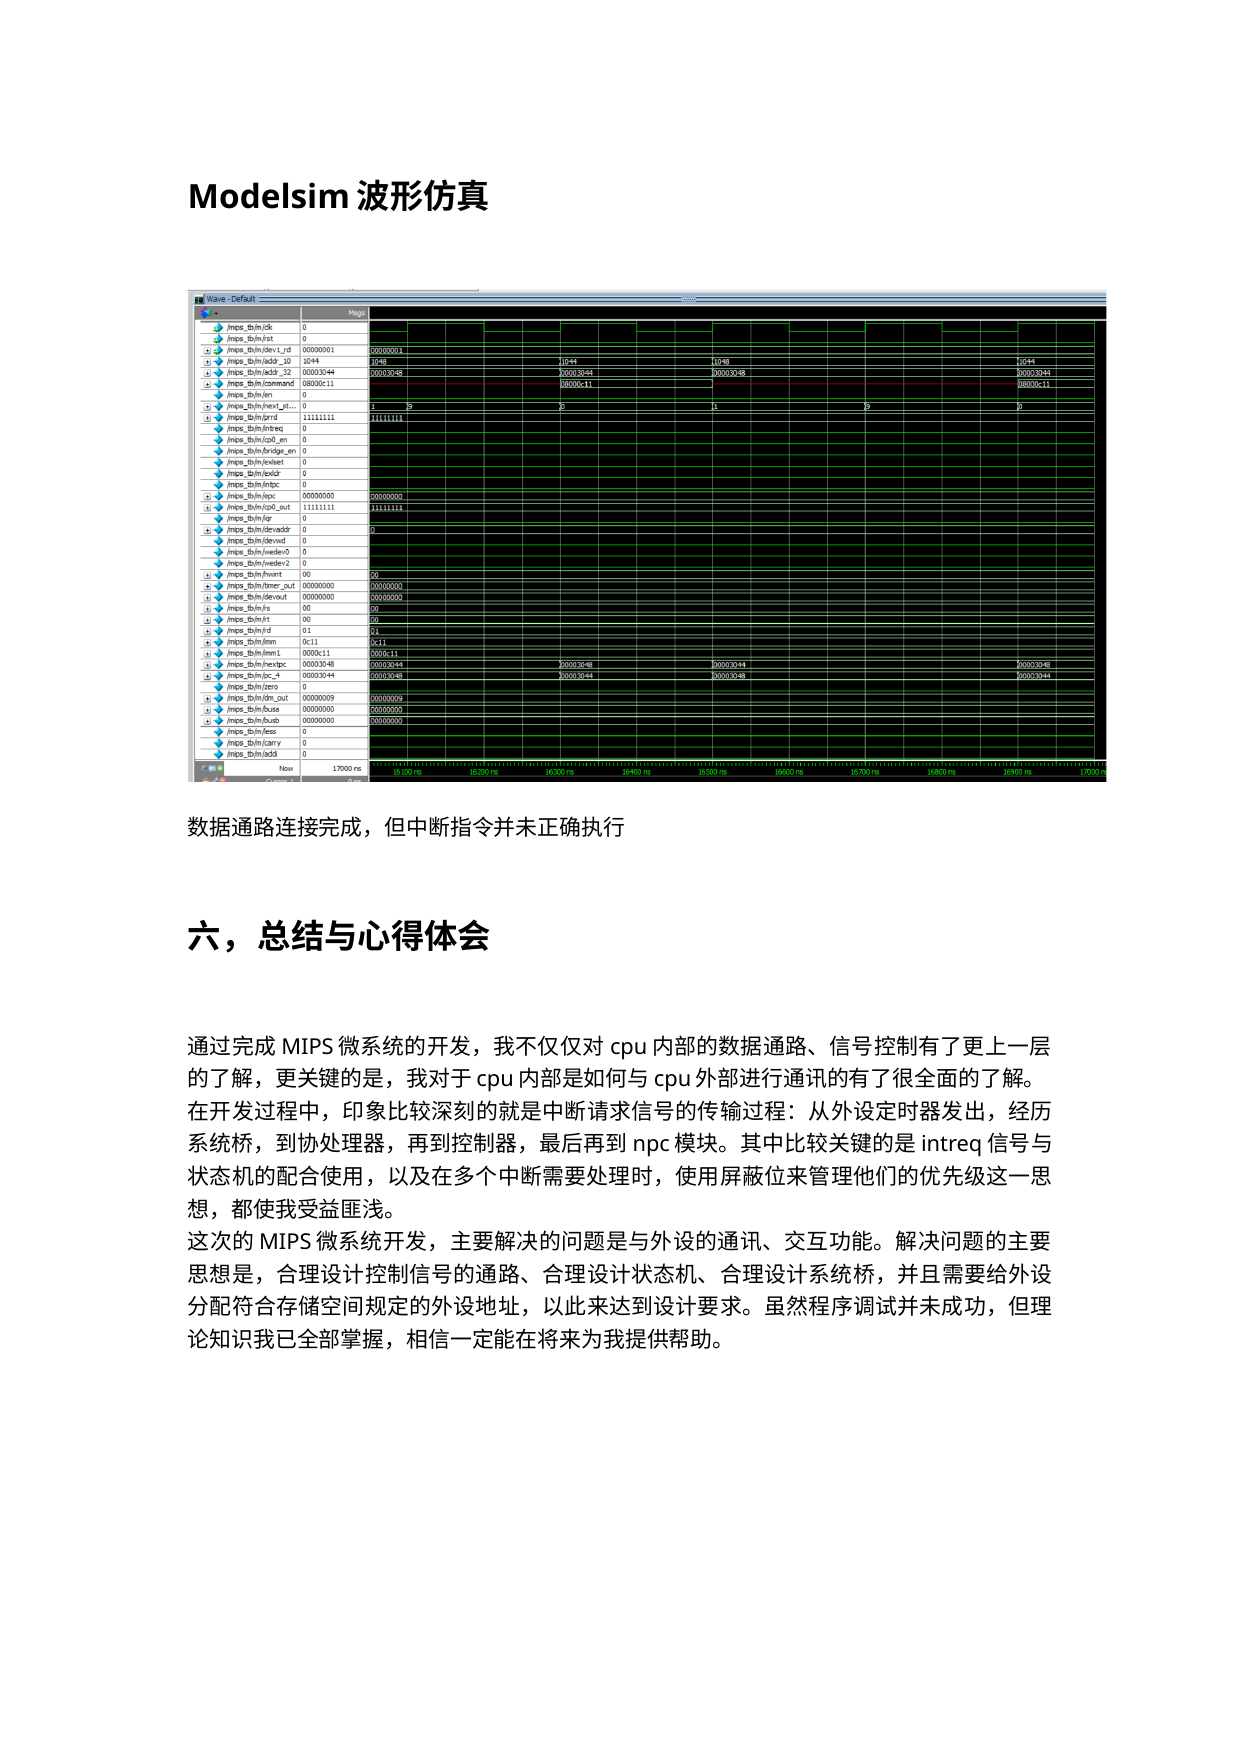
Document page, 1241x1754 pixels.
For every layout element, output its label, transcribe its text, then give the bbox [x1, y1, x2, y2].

text 通过完成MIPS微系统的开发，我不仅仅对cpu内部的数据通路、信号控制有了更上一层的了解，更关键的是，我对于cpu内部是如何与cpu外部进行通讯的有了很全面的了解。 [187, 1029, 1053, 1094]
picture [187, 289, 1107, 782]
text 在开发过程中，印象比较深刻的就是中断请求信号的传输过程：从外设定时器发出，经历系统桥，到协处理器，再到控制器，最后再到npc模块。其中比较关键的是intreq信号与状态机的配合使用，以及在多个中断需要处理时，使用屏蔽位来管理他们的优先级这一思想，都使我受益匪浅。 [187, 1094, 1053, 1224]
subtitle Modelsim波形仿真 [187, 162, 1053, 227]
text 这次的MIPS微系统开发，主要解决的问题是与外设的通讯、交互功能。解决问题的主要思想是，合理设计控制信号的通路、合理设计状态机、合理设计系统桥，并且需要给外设分配符合存储空间规定的外设地址，以此来达到设计要求。虽然程序调试并未成功，但理论知识我已全部掌握，相信一定能在将来为我提供帮助。 [187, 1224, 1053, 1354]
text 数据通路连接完成，但中断指令并未正确执行 [187, 809, 1053, 842]
subtitle 总结与心得体会 [187, 901, 1053, 966]
